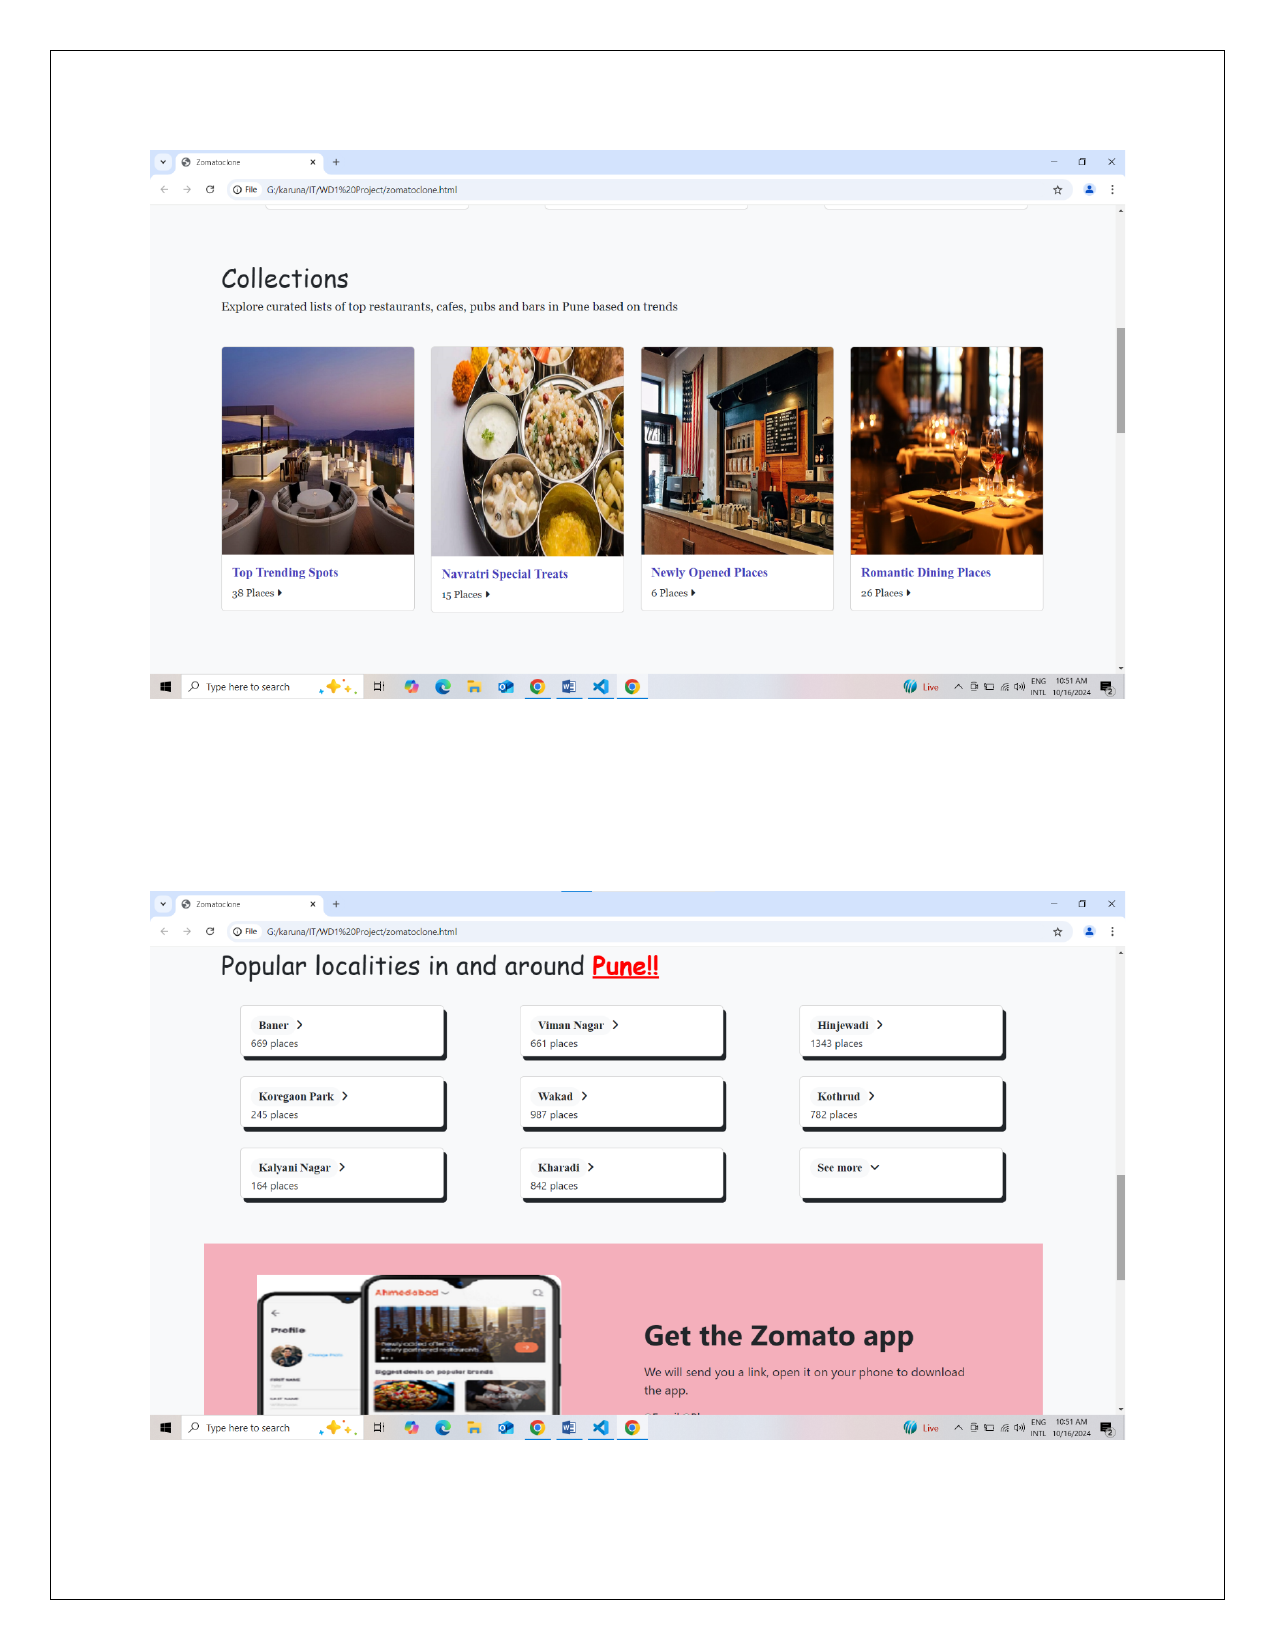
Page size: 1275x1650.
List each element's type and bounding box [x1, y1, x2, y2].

picture [150, 891, 1125, 1440]
picture [150, 150, 1125, 699]
